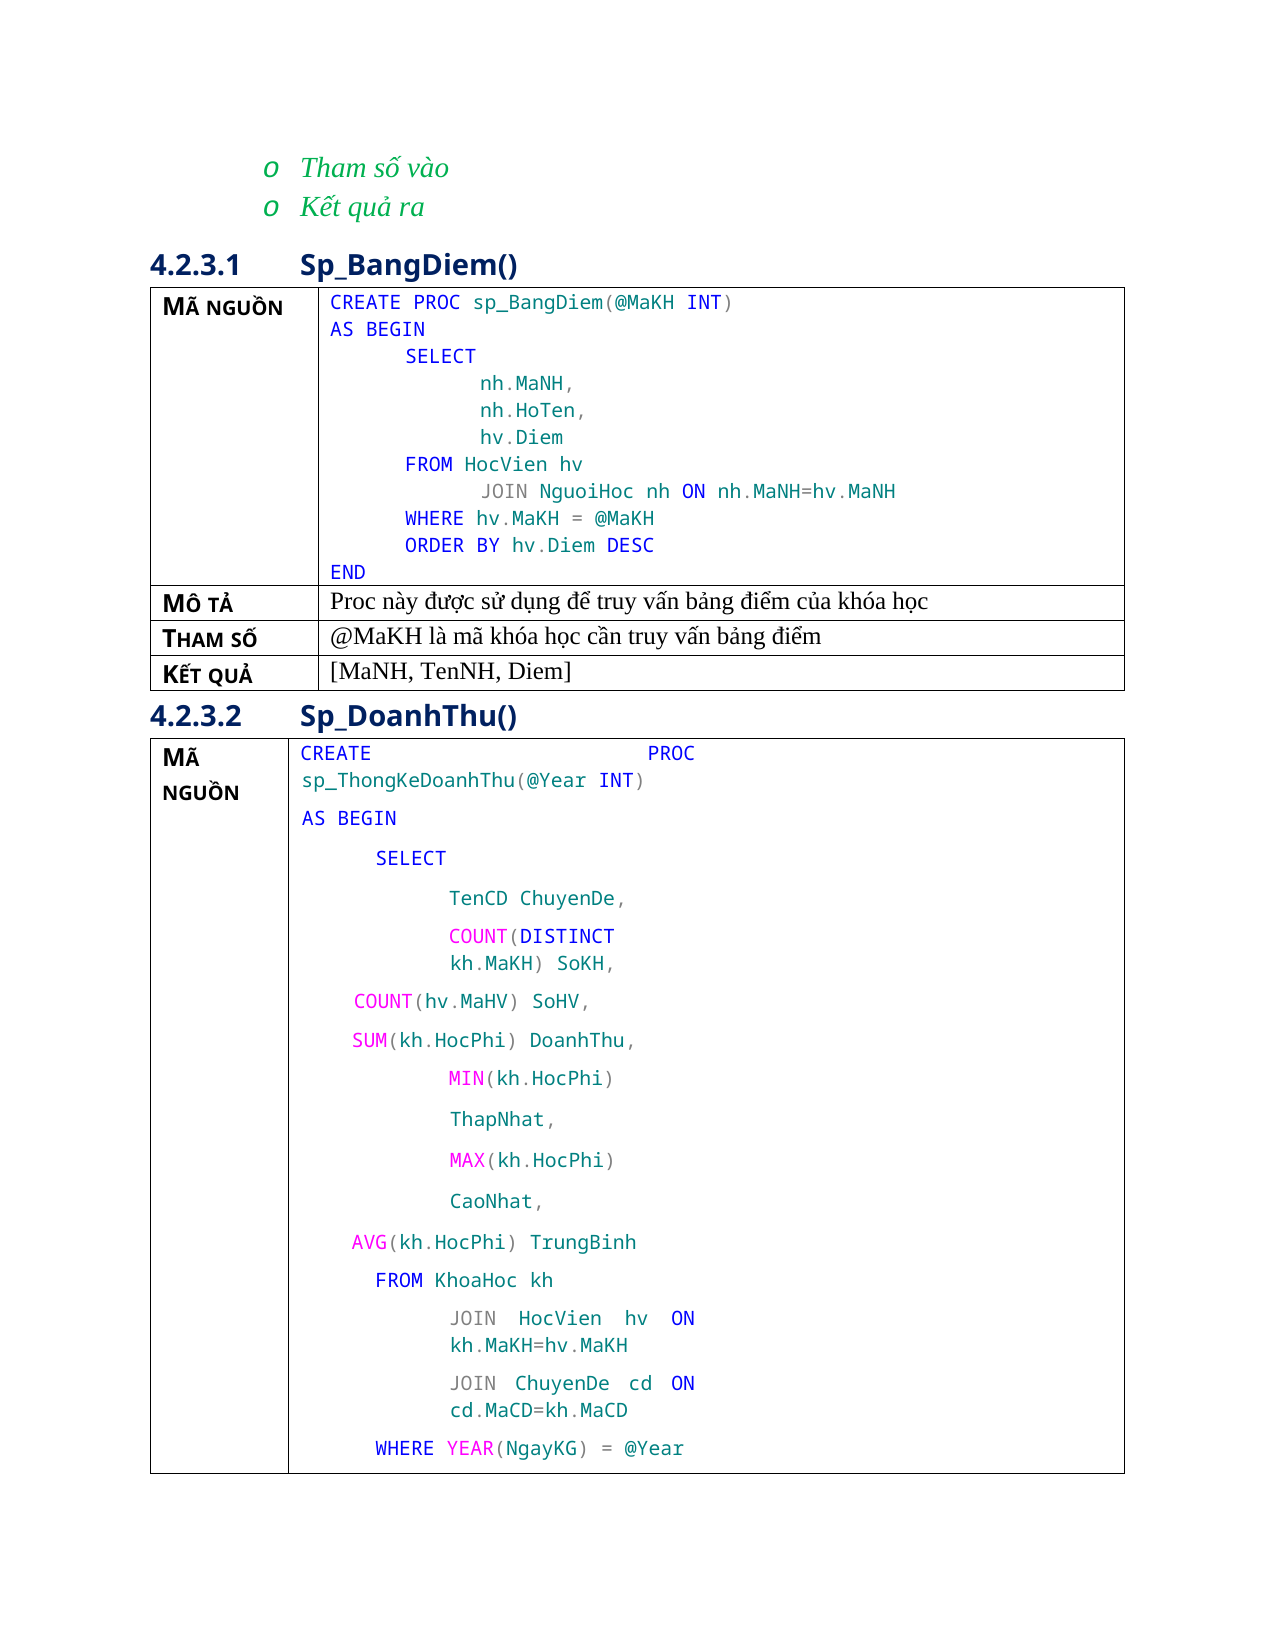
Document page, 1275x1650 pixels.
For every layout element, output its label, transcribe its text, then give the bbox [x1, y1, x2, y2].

table_cell @MaKH là mã khóa học cần truy vấn bảng điểm [319, 621, 1124, 655]
table_cell Tham số [151, 621, 318, 655]
table_header CREATE PROC sp_BangDiem(@MaKH INT) AS BEGIN SELECT nh.MaNH, nh.HoTen, hv.Diem FROM HocVien hv JOIN NguoiHoc nh ON nh.MaNH=hv.MaNH WHERE hv.MaKH = @MaKH ORDER BY hv.Diem DESC END [319, 288, 1124, 585]
subtitle Sp_BangDiem() [150, 244, 1125, 284]
table_cell [MaNH, TenNH, Diem] [319, 656, 1124, 690]
subtitle Sp_DoanhThu() [150, 696, 1125, 735]
table_header Mã nguồn [151, 288, 318, 585]
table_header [289, 739, 1124, 1473]
list Tham số vào [262, 150, 1125, 186]
list Kết quả ra [262, 189, 1125, 225]
table_cell Proc này được sử dụng để truy vấn bảng điểm của khóa học [319, 586, 1124, 620]
table_cell Mô tả [151, 586, 318, 620]
table_header Mã nguồn [151, 739, 288, 1473]
table_cell Kết quả [151, 656, 318, 690]
